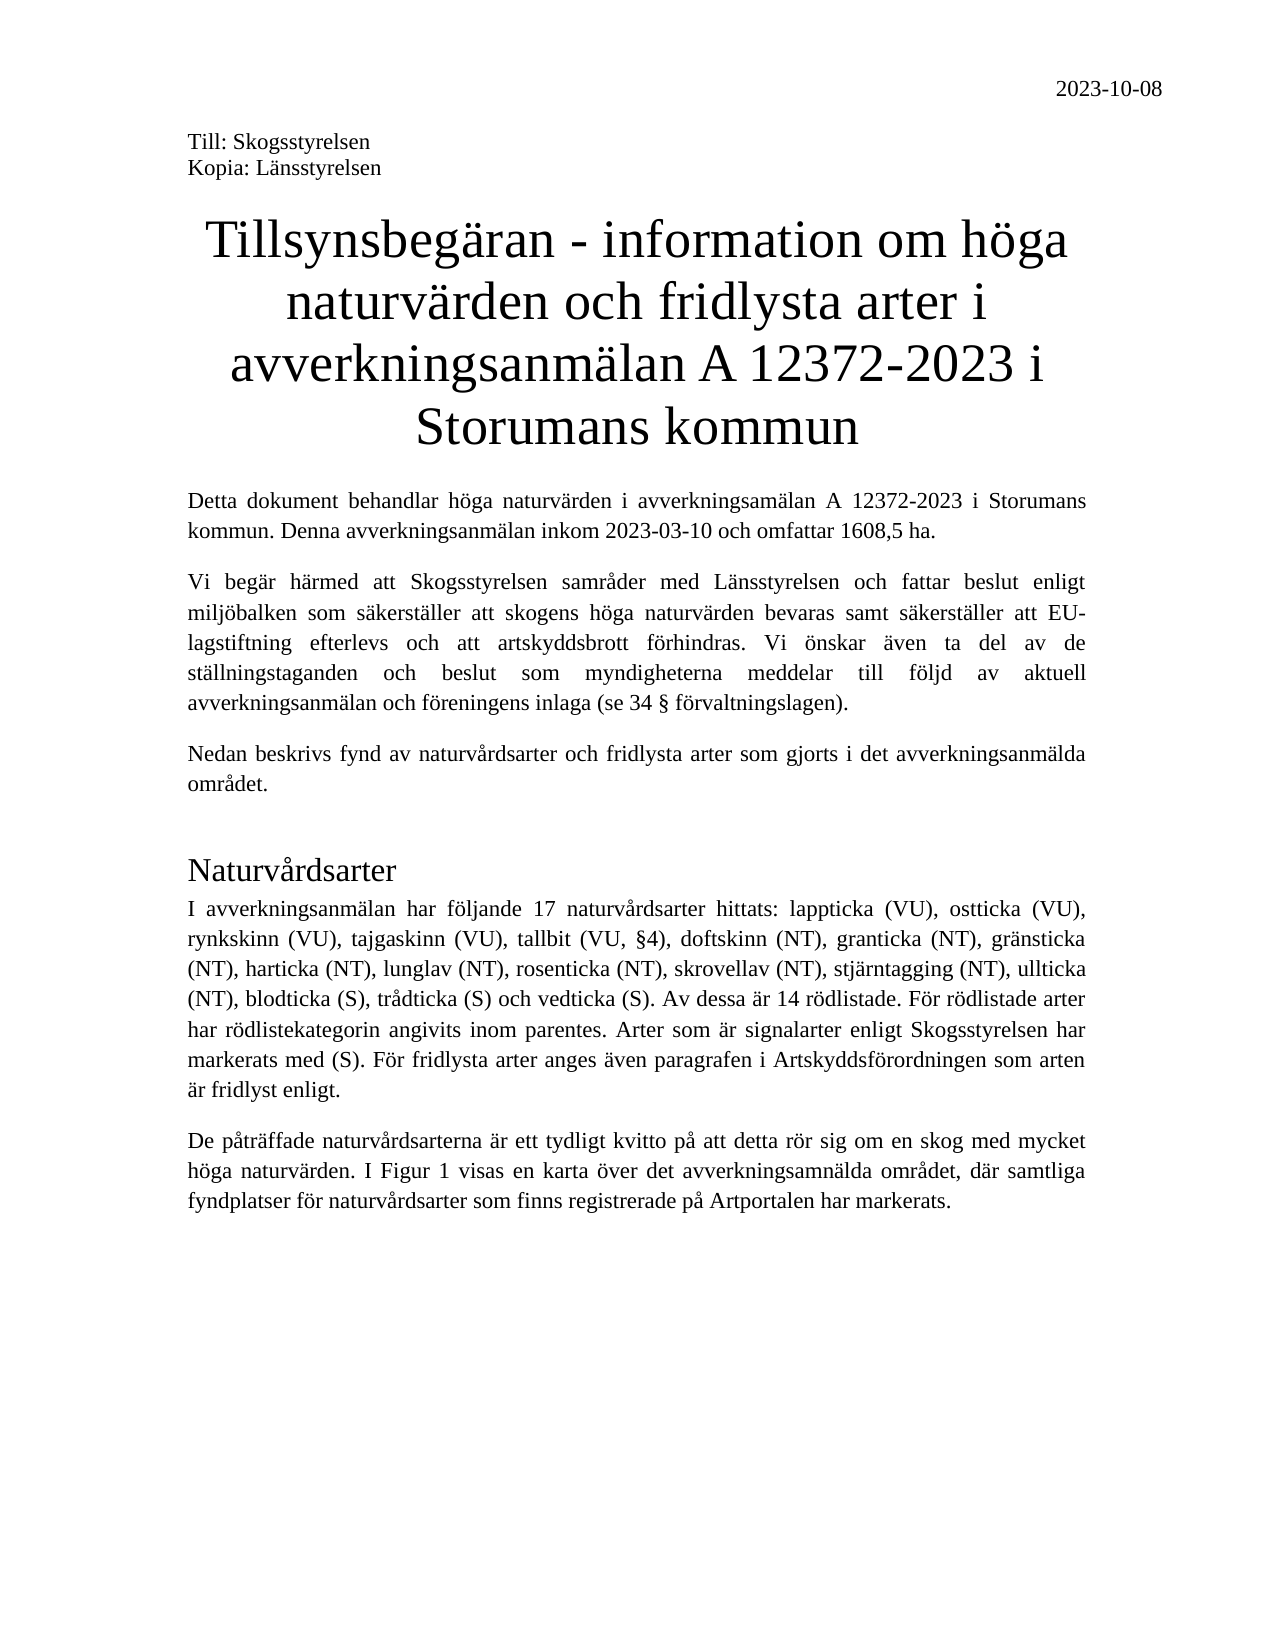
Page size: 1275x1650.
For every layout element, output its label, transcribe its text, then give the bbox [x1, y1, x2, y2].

text I avverkningsanmälan har följande 17 naturvårdsarter hittats: lappticka (VU), ostticka (VU), rynkskinn (VU), tajgaskinn (VU), tallbit (VU, §4), doftskinn (NT), granticka (NT), gränsticka (NT), harticka (NT), lunglav (NT), rosenticka (NT), skrovellav (NT), stjärntagging (NT), ullticka (NT), blodticka (S), trådticka (S) och vedticka (S). Av dessa är 14 rödlistade. För rödlistade arter har rödlistekategorin angivits inom parentes. Arter som är signalarter enligt Skogsstyrelsen har markerats med (S). För fridlysta arter anges även paragrafen i Artskyddsförordningen som arten är fridlyst enligt. [187, 895, 1087, 1102]
text De påträffade naturvårdsarterna är ett tydligt kvitto på att detta rör sig om en skog med mycket höga naturvärden. I Figur 1 visas en karta över det avverkningsamnälda området, där samtliga fyndplatser för naturvårdsarter som finns registrerade på Artportalen har markerats. [187, 1127, 1087, 1214]
text Vi begär härmed att Skogsstyrelsen samråder med Länsstyrelsen och fattar beslut enligt miljöbalken som säkerställer att skogens höga naturvärden bevaras samt säkerställer att EU-lagstiftning efterlevs och att artskyddsbrott förhindras. Vi önskar även ta del av de ställningstaganden och beslut som myndigheterna meddelar till följd av aktuell avverkningsanmälan och föreningens inlaga (se 34 § förvaltningslagen). [187, 568, 1087, 716]
subtitle Naturvårdsarter [187, 851, 1087, 889]
title Tillsynsbegäran - information om höga naturvärden och fridlysta arter i avverkningsanmälan A 12372-2023 i Storumans kommun [187, 207, 1087, 456]
text Detta dokument behandlar höga naturvärden i avverkningsamälan A 12372-2023 i Storumans kommun. Denna avverkningsanmälan inkom 2023-03-10 och omfattar 1608,5 ha. [187, 487, 1087, 544]
text Nedan beskrivs fynd av naturvårdsarter och fridlysta arter som gjorts i det avverkningsanmälda området. [187, 740, 1087, 797]
